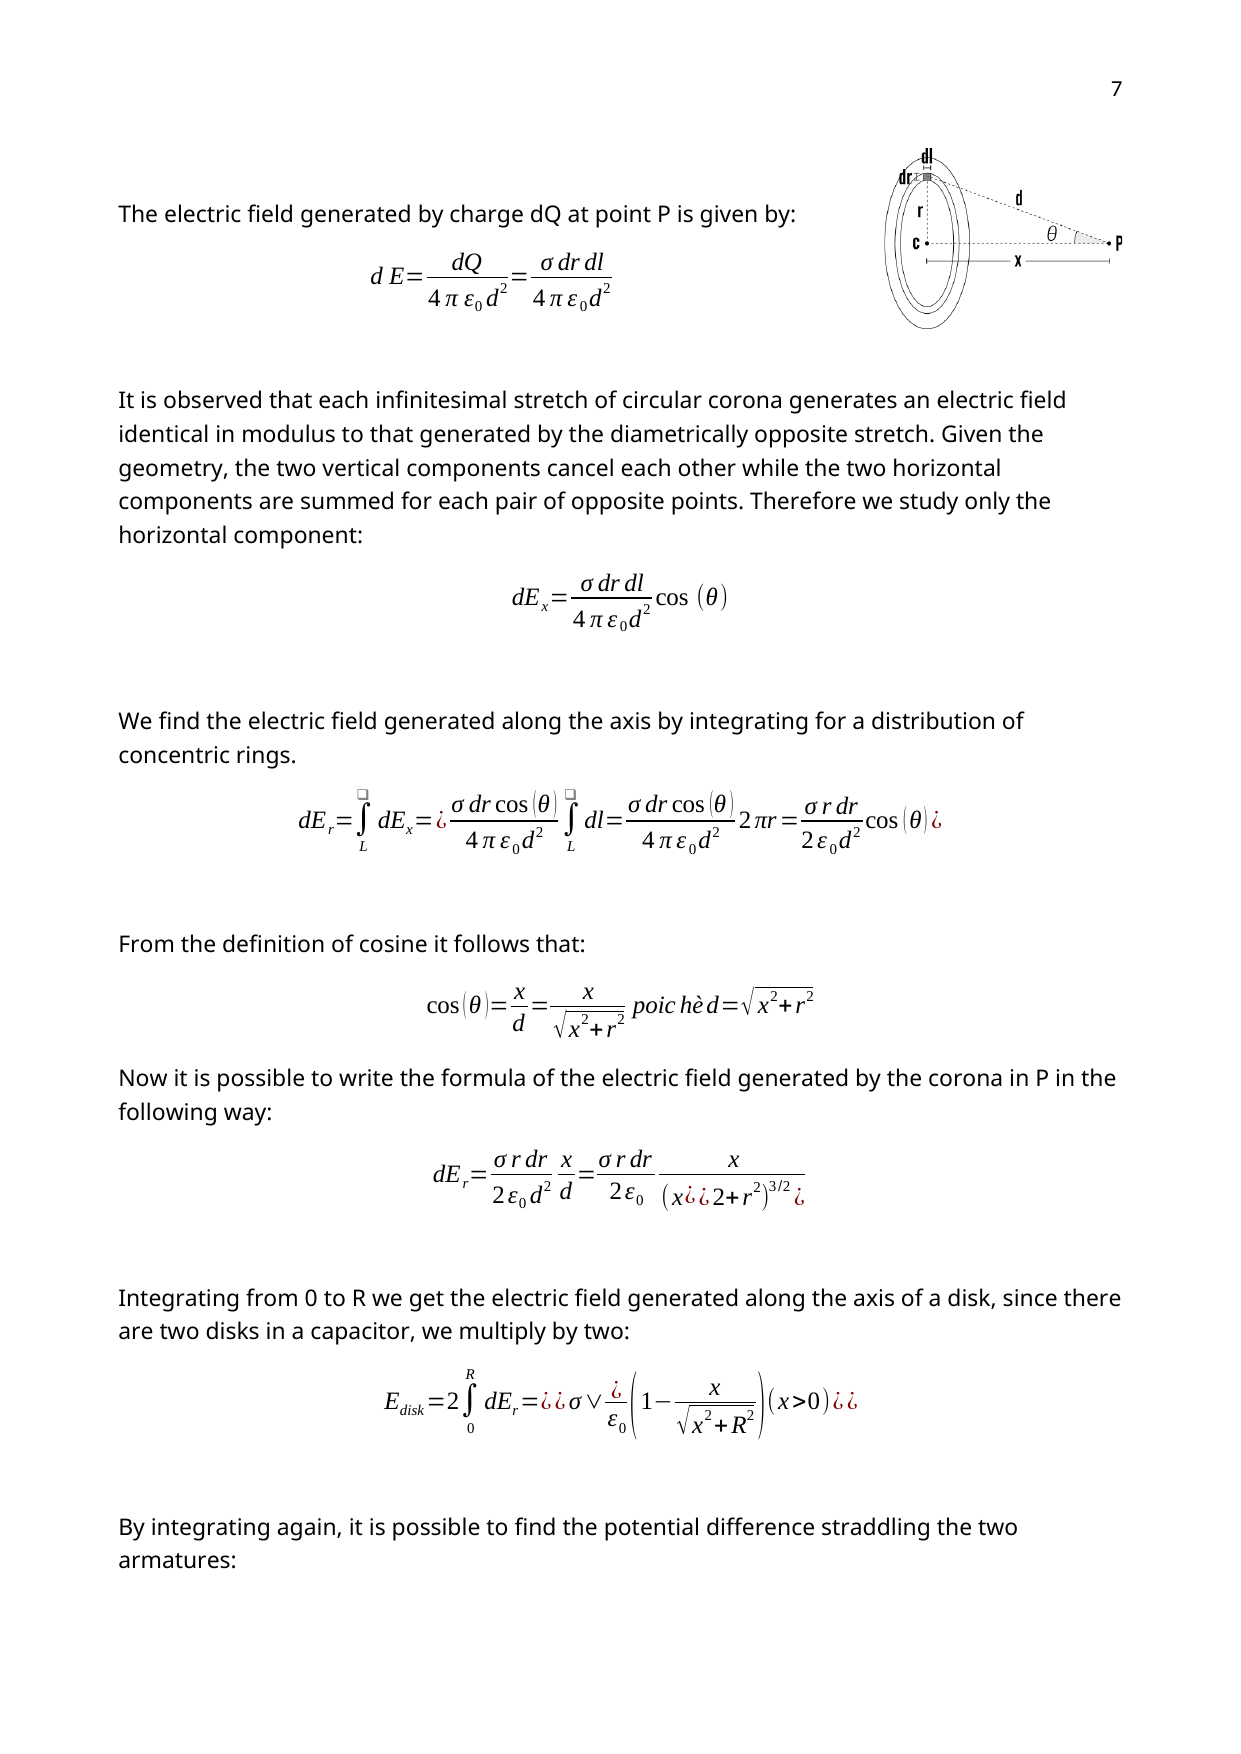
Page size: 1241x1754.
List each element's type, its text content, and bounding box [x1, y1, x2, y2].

text From the definition of cosine it follows that: [118, 927, 1122, 959]
text It is observed that each infinitesimal stretch of circular corona generates an electric field identical in modulus to that generated by the diametrically opposite stretch. Given the geometry, the two vertical components cancel each other while the two horizontal components are summed for each pair of opposite points. Therefore we study only the horizontal component: [118, 384, 1122, 550]
picture [884, 148, 1123, 329]
text Integrating from 0 to R we get the electric field generated along the axis of a disk, since there are two disks in a capacitor, we multiply by two: [118, 1281, 1122, 1346]
text The electric field generated by charge dQ at point P is given by: [118, 198, 884, 229]
text By integrating again, it is possible to find the potential difference straddling the two armatures: [118, 1510, 1122, 1575]
text We find the electric field generated along the axis by integrating for a distribution of concentric rings. [118, 705, 1122, 770]
text Now it is possible to write the formula of the electric field generated by the corona in P in the following way: [118, 1062, 1122, 1127]
